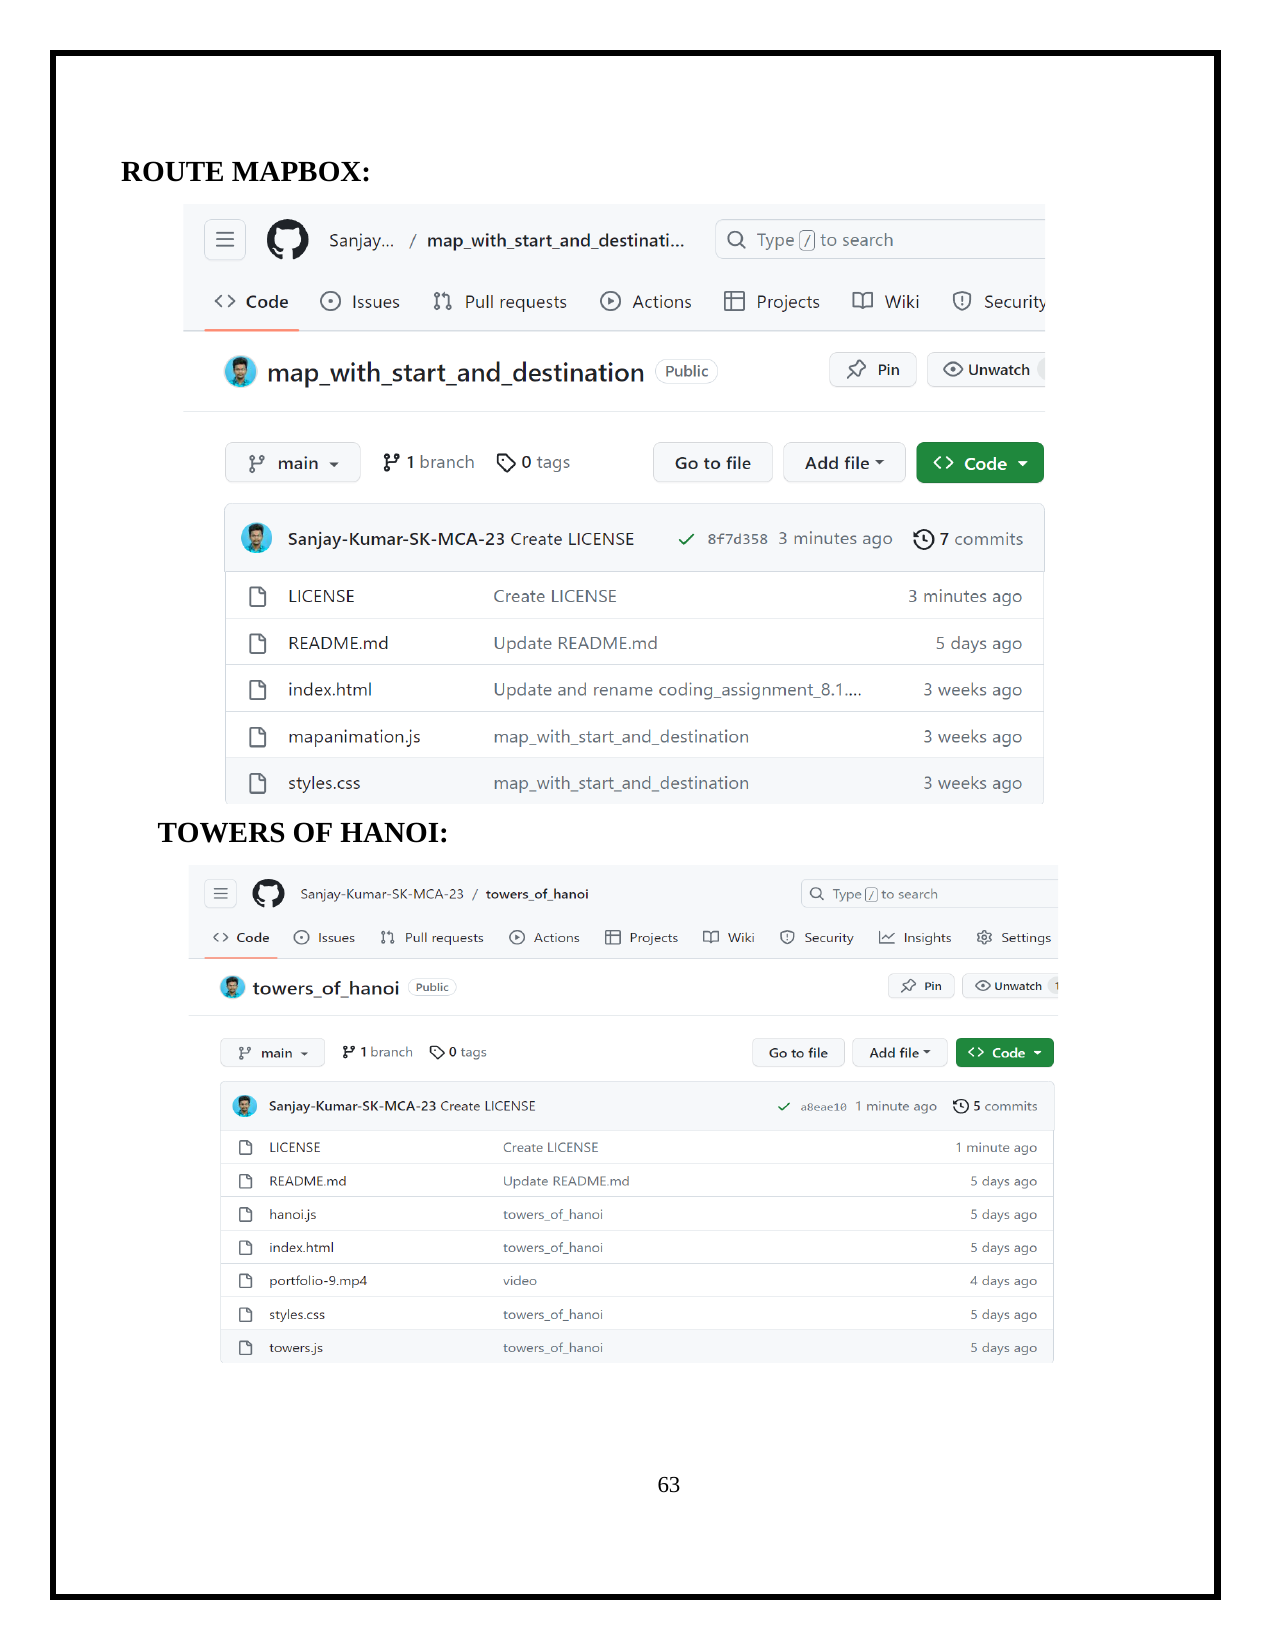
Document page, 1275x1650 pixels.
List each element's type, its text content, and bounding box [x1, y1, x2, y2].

text TOWERS OF HANOI: [121, 815, 1214, 849]
picture [188, 865, 1059, 1363]
picture [183, 204, 1046, 804]
text ROUTE MAPBOX: [121, 154, 1214, 188]
